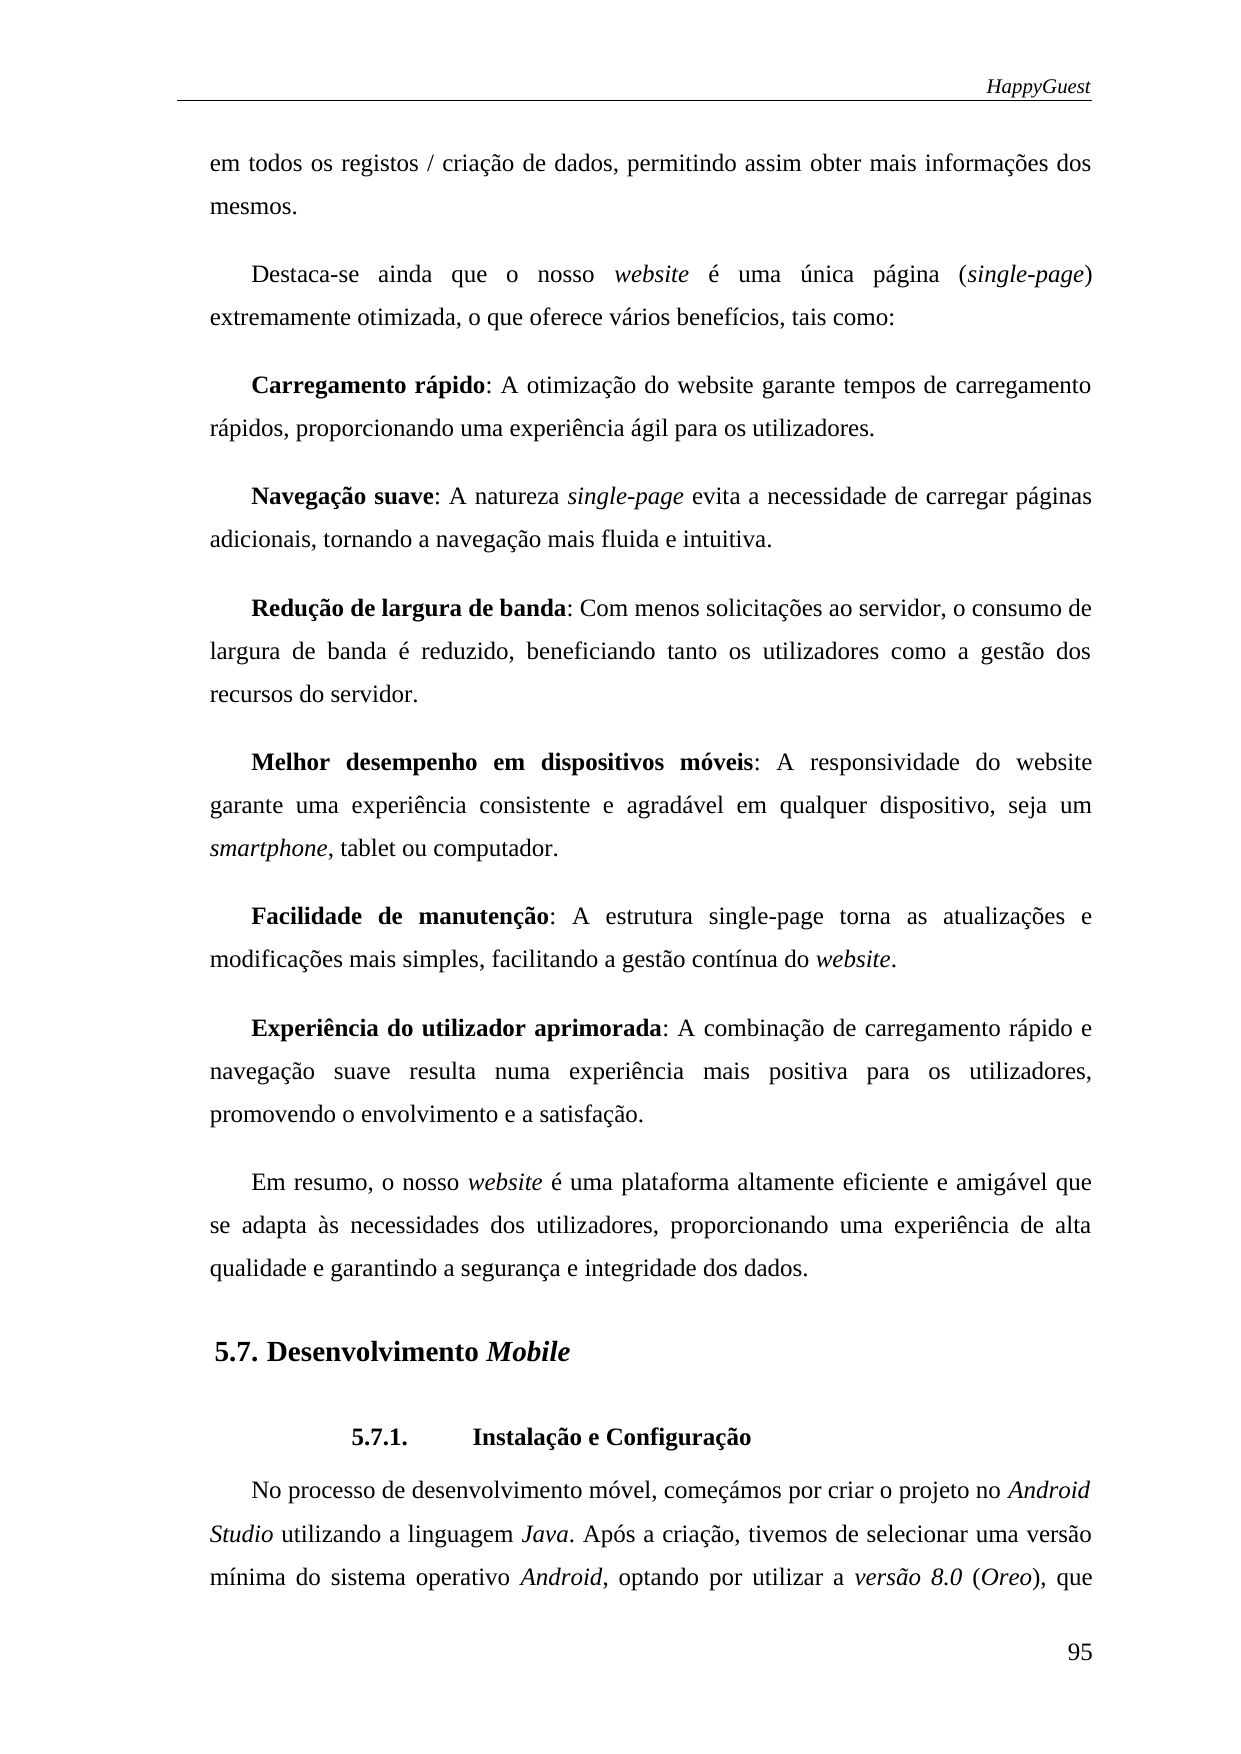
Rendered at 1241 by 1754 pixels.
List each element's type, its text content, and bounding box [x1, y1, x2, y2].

subtitle Instalação e Configuração [310, 1422, 1092, 1451]
text Carregamento rápido: A otimização do website garante tempos de carregamento rápidos, proporcionando uma experiência ágil para os utilizadores. [209, 370, 1092, 442]
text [209, 148, 1092, 219]
text Experiência do utilizador aprimorada: A combinação de carregamento rápido e navegação suave resulta numa experiência mais positiva para os utilizadores, promovendo o envolvimento e a satisfação. [209, 1013, 1092, 1128]
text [209, 1476, 1092, 1591]
text Melhor desempenho em dispositivos móveis: A responsividade do website garante uma experiência consistente e agradável em qualquer dispositivo, seja um smartphone, tablet ou computador. [209, 747, 1092, 862]
text Em resumo, o nosso website é uma plataforma altamente eficiente e amigável que se adapta às necessidades dos utilizadores, proporcionando uma experiência de alta qualidade e garantindo a segurança e integridade dos dados. [209, 1167, 1092, 1282]
text Navegação suave: A natureza single-page evita a necessidade de carregar páginas adicionais, tornando a navegação mais fluida e intuitiva. [209, 481, 1092, 553]
subtitle Desenvolvimento Mobile [214, 1334, 1092, 1367]
text Facilidade de manutenção: A estrutura single-page torna as atualizações e modificações mais simples, facilitando a gestão contínua do website. [209, 901, 1092, 973]
text Redução de largura de banda: Com menos solicitações ao servidor, o consumo de largura de banda é reduzido, beneficiando tanto os utilizadores como a gestão dos recursos do servidor. [209, 593, 1092, 708]
text Destaca-se ainda que o nosso website é uma única página (single-page) extremamente otimizada, o que oferece vários benefícios, tais como: [209, 259, 1092, 331]
